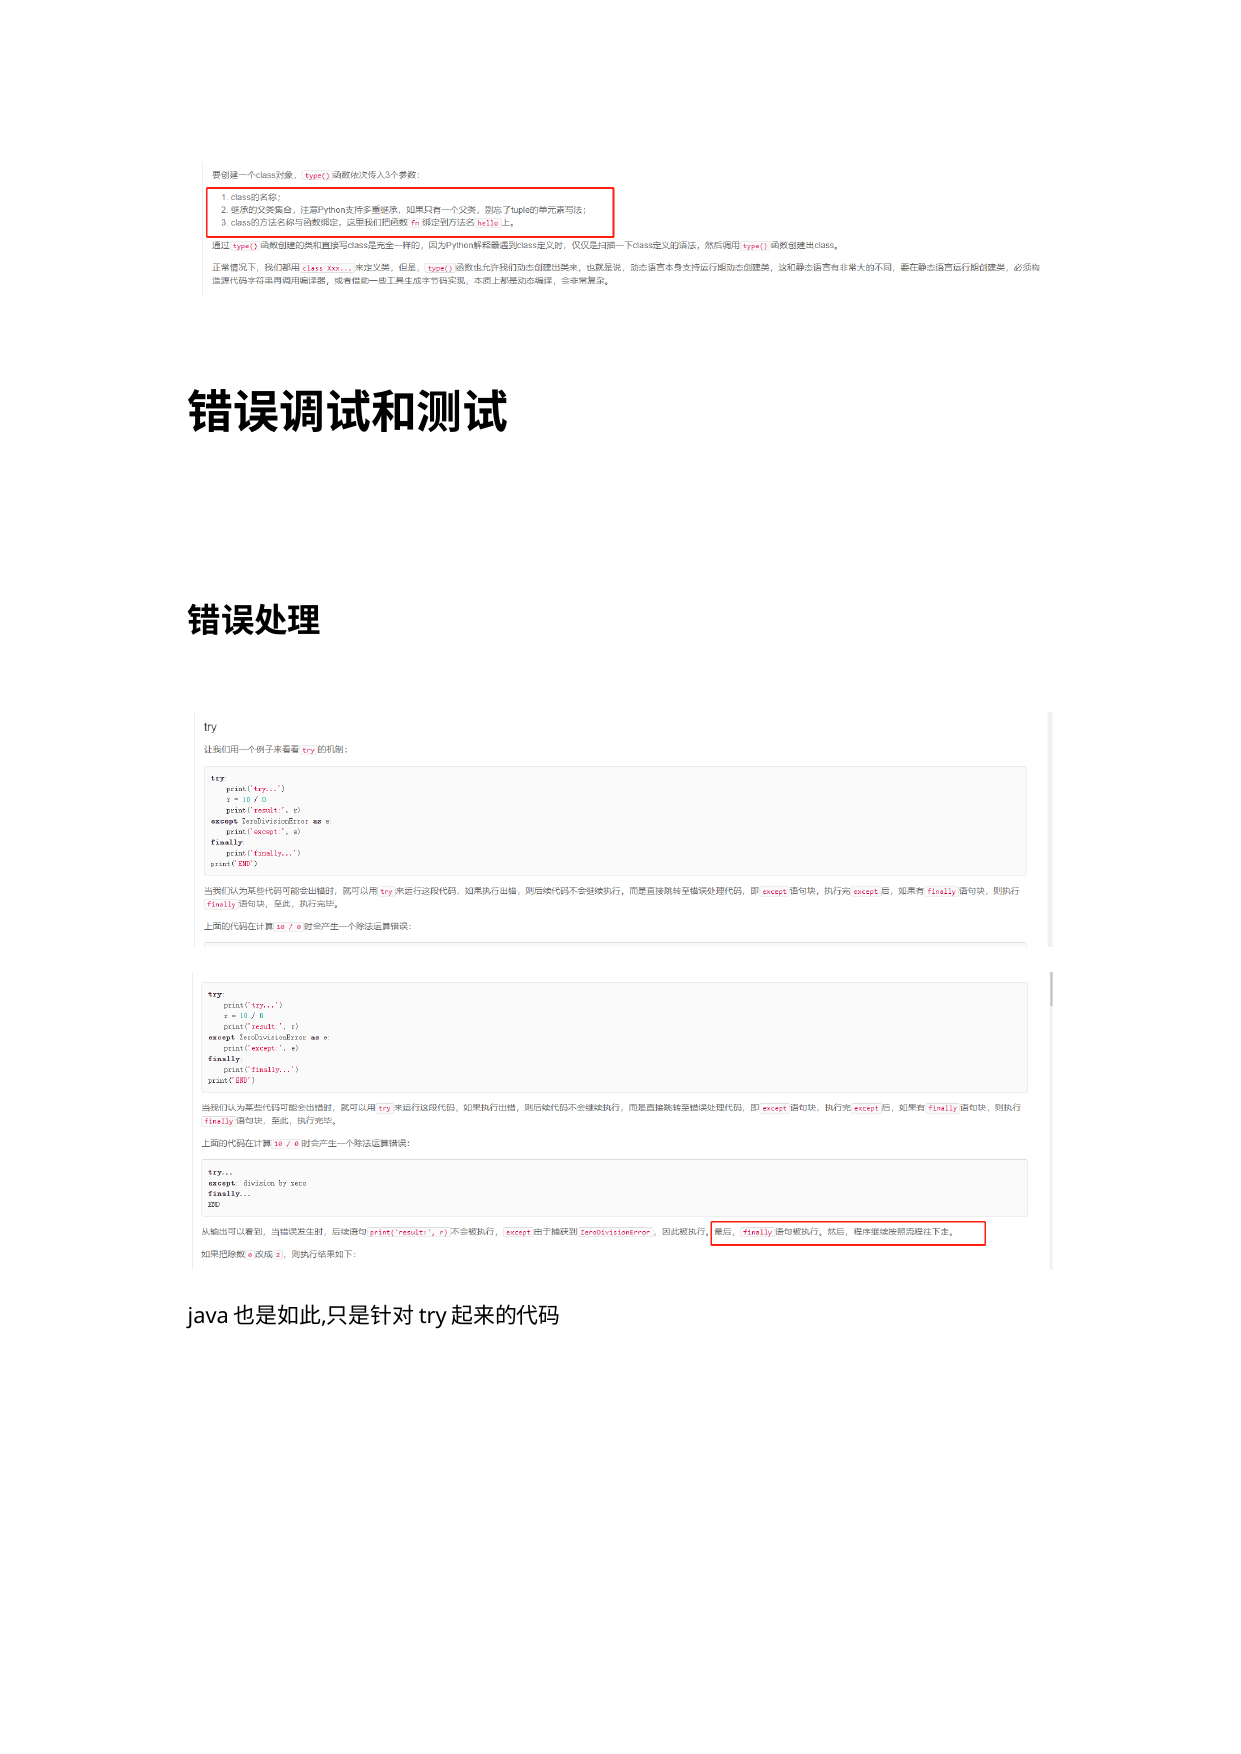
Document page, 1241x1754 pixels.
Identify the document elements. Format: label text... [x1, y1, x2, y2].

picture [187, 712, 1053, 947]
picture [187, 972, 1053, 1270]
text java也是如此,只是针对try起来的代码 [187, 1297, 1053, 1330]
subtitle 错误处理 [187, 585, 1053, 650]
subtitle 错误调试和测试 [187, 360, 1053, 457]
picture [187, 162, 1053, 296]
